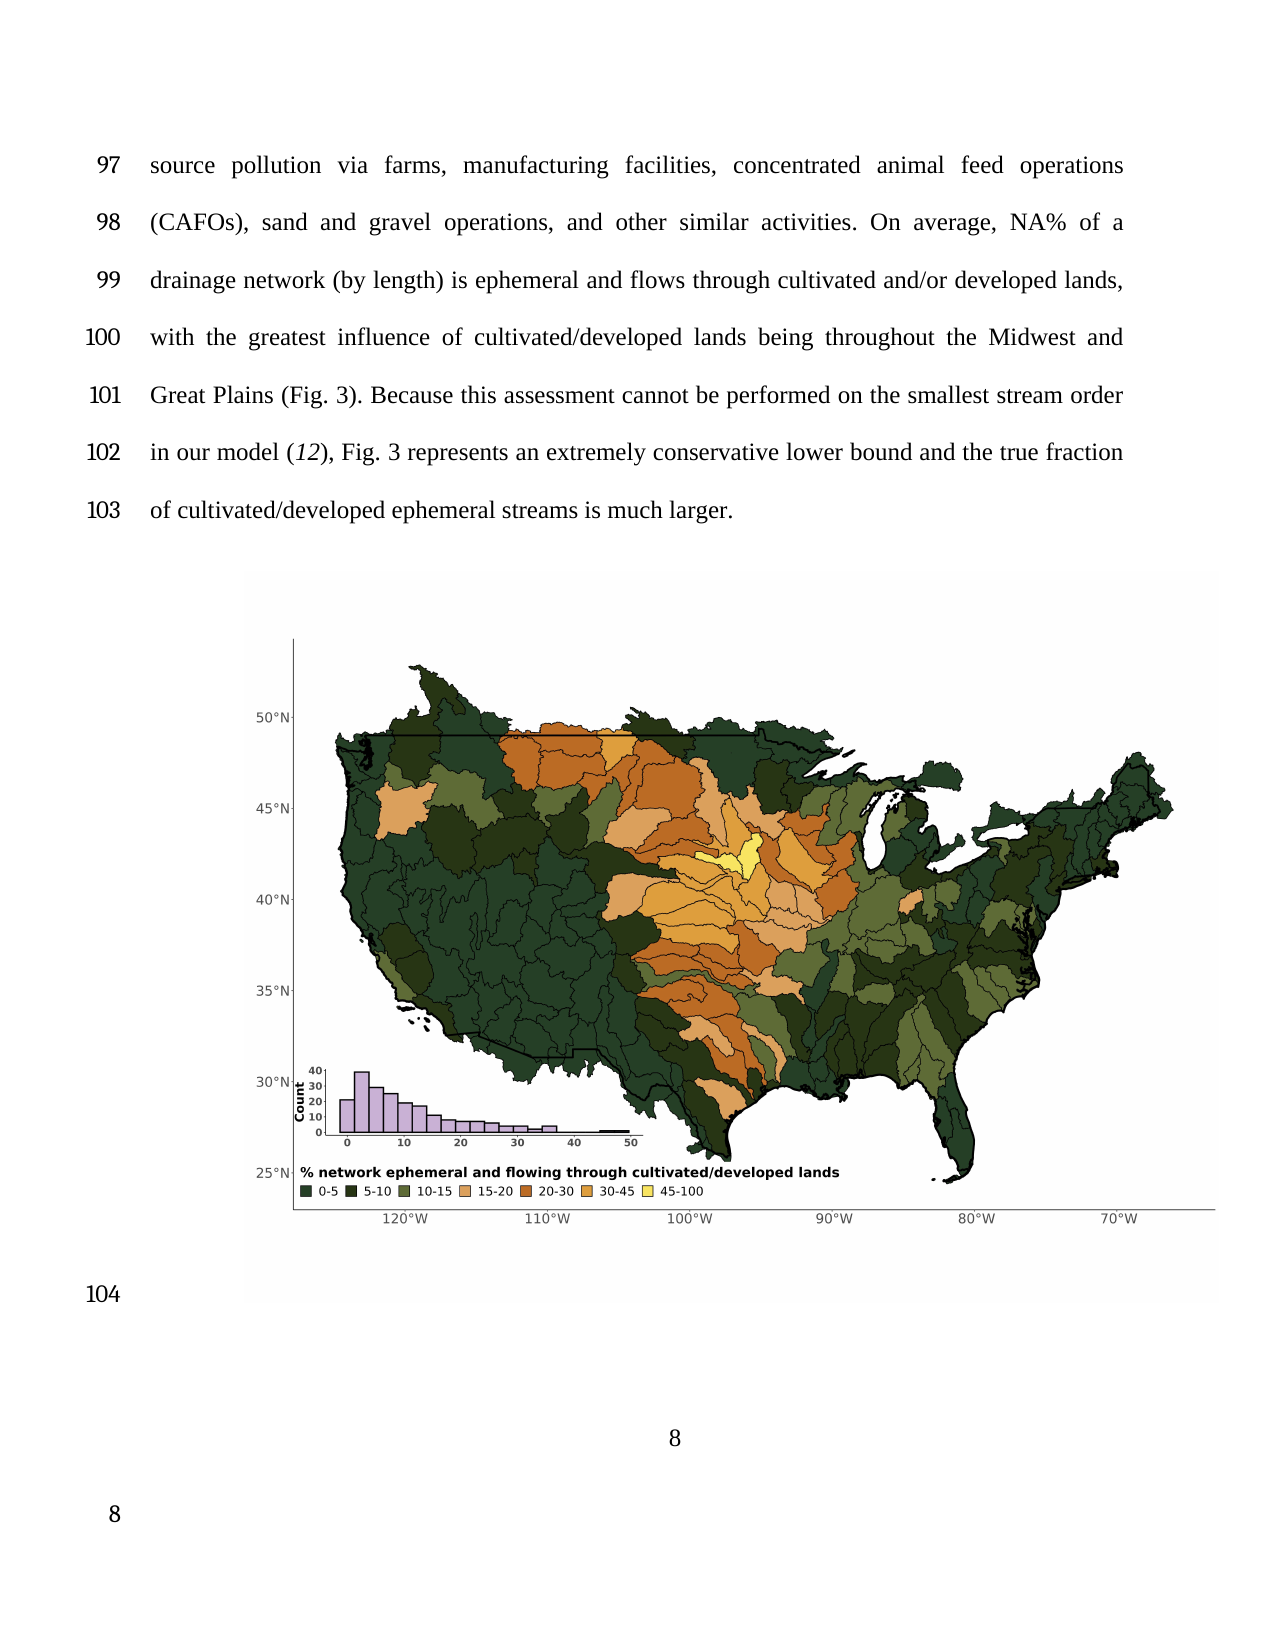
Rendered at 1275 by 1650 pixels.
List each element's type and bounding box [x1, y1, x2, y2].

text [150, 150, 1125, 524]
picture [243, 571, 1219, 1303]
